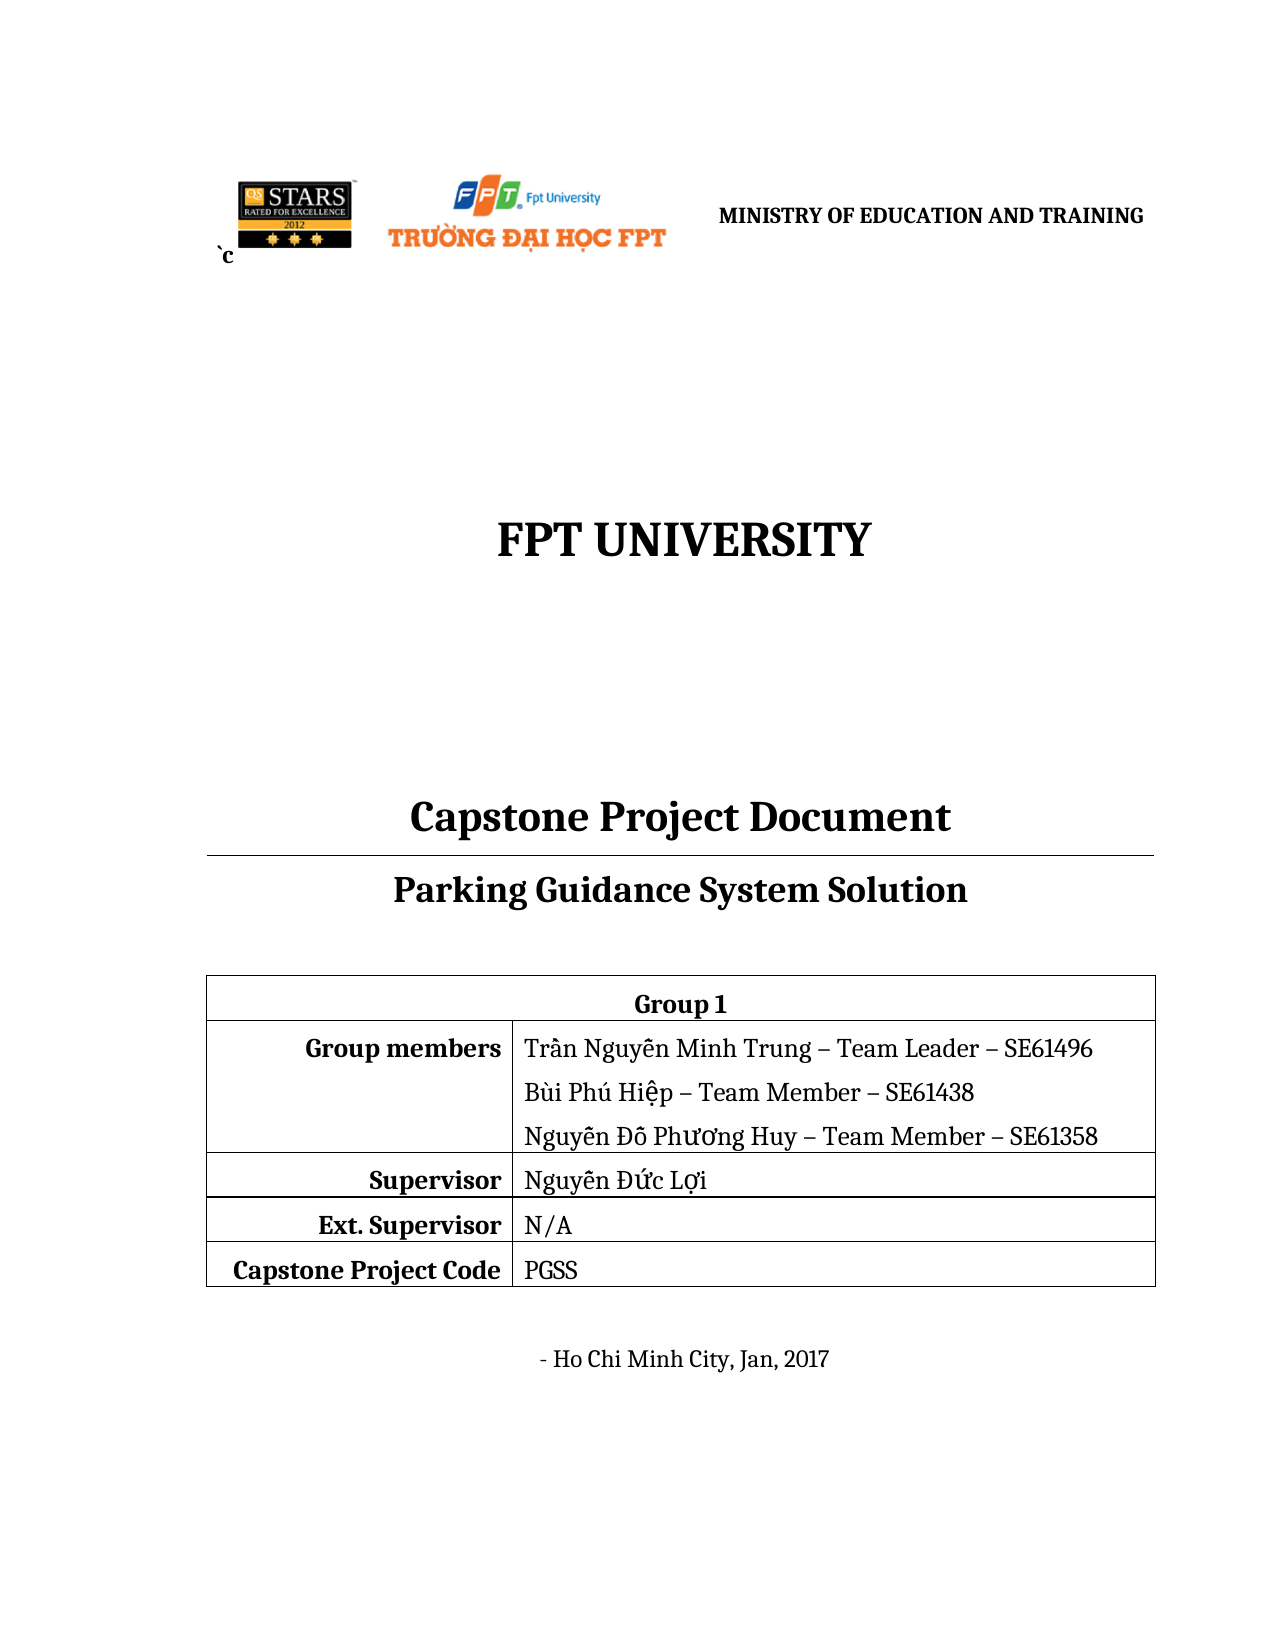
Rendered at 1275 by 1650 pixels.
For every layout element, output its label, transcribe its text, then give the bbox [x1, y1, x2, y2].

table_header Capstone Project Document [206, 780, 1155, 855]
table_cell Group members [207, 1021, 512, 1152]
table_cell Nguyễn Đức Lợi [513, 1153, 1155, 1196]
table_cell N/A [513, 1198, 1155, 1241]
text FPT UNIVERSITY [206, 512, 1162, 569]
table_cell Trần Nguyễn Minh Trung – Team Leader – SE61496 Bùi Phú Hiệp – Team Member – SE61438 Nguyễn Đỗ Phương Huy – Team Member – SE61358 [513, 1021, 1155, 1152]
picture [233, 162, 670, 264]
table_cell Parking Guidance System Solution [206, 855, 1155, 975]
table_cell PGSS [513, 1242, 1155, 1286]
table_header `c [206, 150, 693, 270]
table_cell Group 1 [207, 976, 1155, 1020]
text - Ho Chi Minh City, Jan, 2017 [206, 1345, 1162, 1373]
table_header MINISTRY OF EDUCATION AND TRAINING [693, 150, 1169, 270]
table_cell Ext. Supervisor [207, 1198, 512, 1241]
table_cell Supervisor [207, 1153, 512, 1196]
table_cell Capstone Project Code [207, 1242, 512, 1286]
